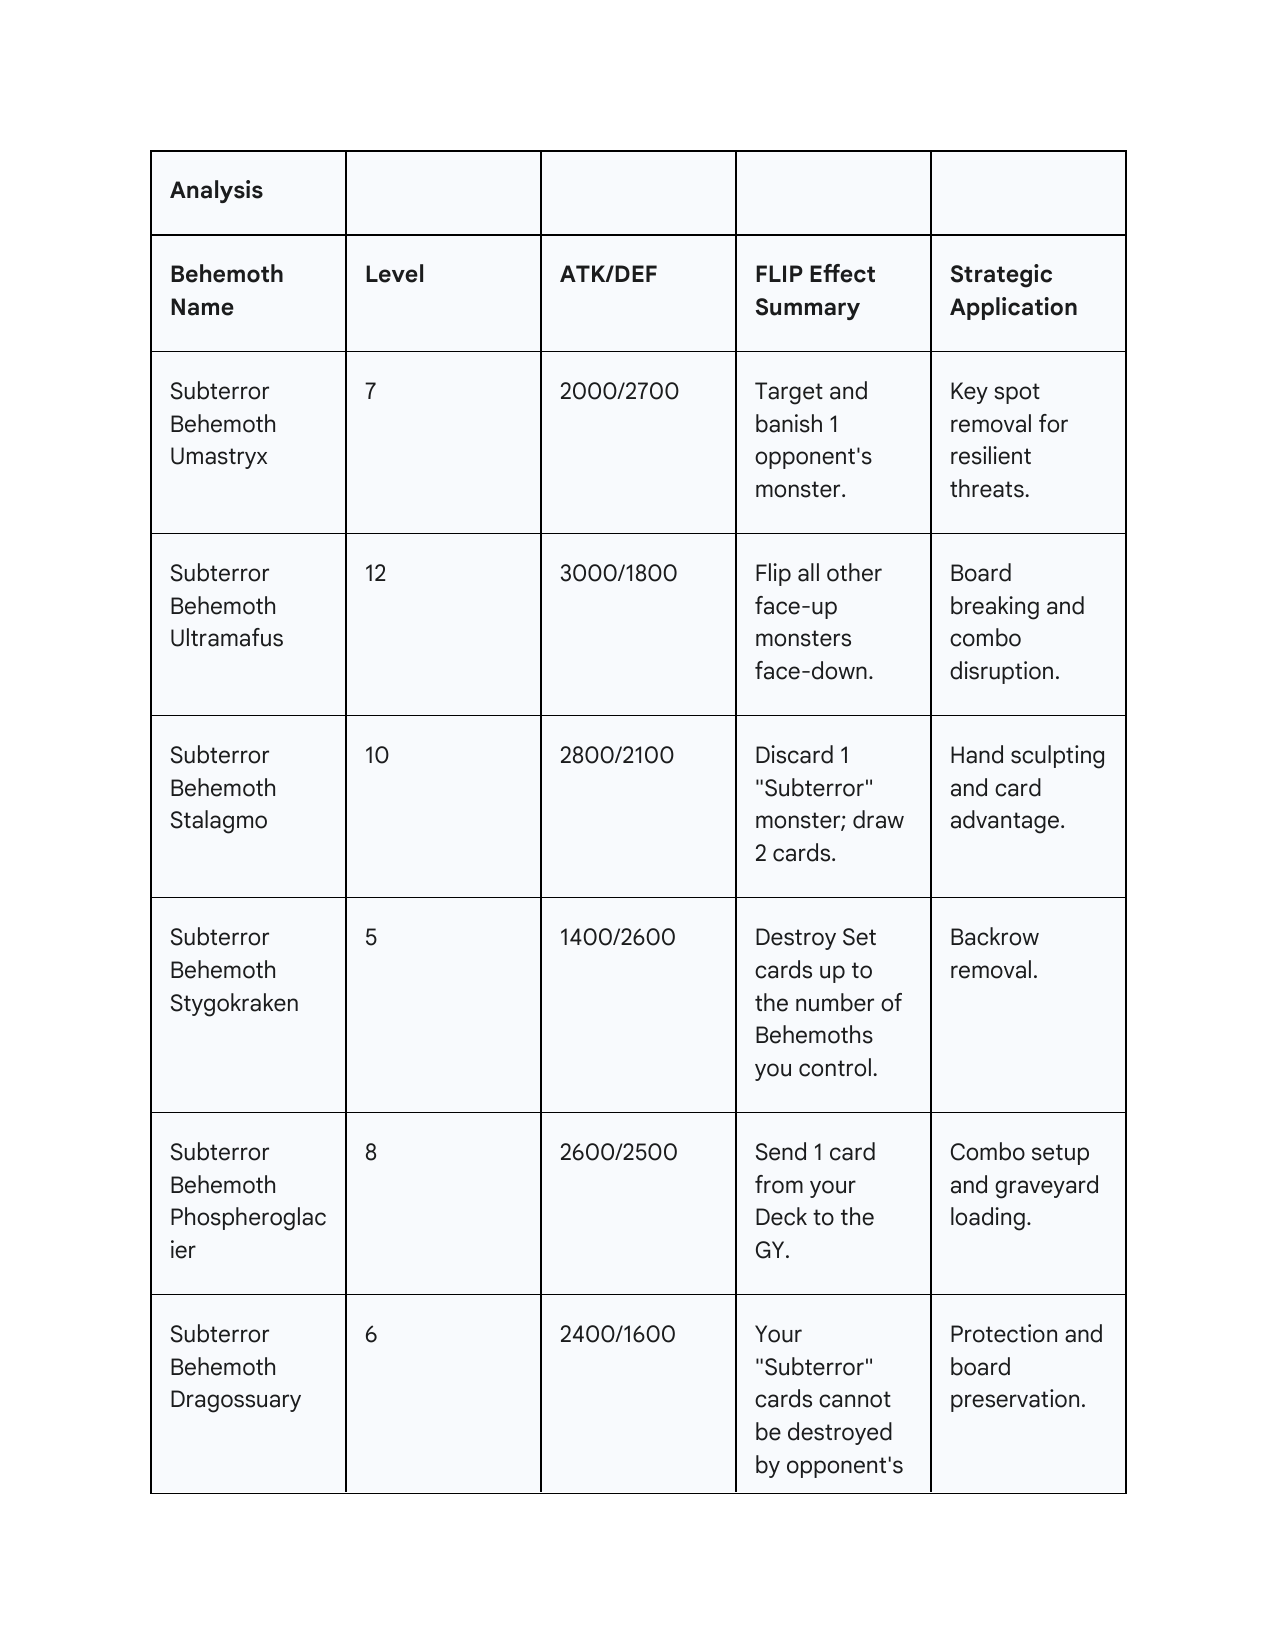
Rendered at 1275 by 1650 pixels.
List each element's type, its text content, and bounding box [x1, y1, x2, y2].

table_cell Key spot removal for resilient threats. [932, 352, 1125, 533]
table_cell ATK/DEF [542, 236, 735, 351]
table_cell 2600/2500 [542, 1113, 735, 1294]
table_header [347, 152, 540, 234]
table_cell Hand sculpting and card advantage. [932, 716, 1125, 897]
table_cell Subterror Behemoth Stalagmo [152, 716, 345, 897]
table_cell Discard 1 "Subterror" monster; draw 2 cards. [737, 716, 930, 897]
table_cell Send 1 card from your Deck to the GY. [737, 1113, 930, 1294]
table_cell 6 [347, 1295, 540, 1492]
table_cell Strategic Application [932, 236, 1125, 351]
table_header [542, 152, 735, 234]
table_cell Combo setup and graveyard loading. [932, 1113, 1125, 1294]
table_cell 5 [347, 898, 540, 1112]
table_cell Target and banish 1 opponent's monster. [737, 352, 930, 533]
table_cell 10 [347, 716, 540, 897]
table_cell 7 [347, 352, 540, 533]
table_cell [737, 1295, 930, 1492]
table_cell Backrow removal. [932, 898, 1125, 1112]
table_cell Behemoth Name [152, 236, 345, 351]
table_cell 2000/2700 [542, 352, 735, 533]
table_cell Subterror Behemoth Umastryx [152, 352, 345, 533]
table_cell 12 [347, 534, 540, 715]
table_cell Level [347, 236, 540, 351]
table_cell 1400/2600 [542, 898, 735, 1112]
table_cell Destroy Set cards up to the number of Behemoths you control. [737, 898, 930, 1112]
table_cell 3000/1800 [542, 534, 735, 715]
table_cell Subterror Behemoth Ultramafus [152, 534, 345, 715]
table_cell Subterror Behemoth Phospheroglacier [152, 1113, 345, 1294]
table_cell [932, 1295, 1125, 1492]
table_cell 8 [347, 1113, 540, 1294]
table_header [737, 152, 930, 234]
table_header [932, 152, 1125, 234]
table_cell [152, 1295, 345, 1492]
table_cell Board breaking and combo disruption. [932, 534, 1125, 715]
table_cell Flip all other face-up monsters face-down. [737, 534, 930, 715]
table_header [152, 152, 345, 234]
table_cell Subterror Behemoth Stygokraken [152, 898, 345, 1112]
table_cell 2400/1600 [542, 1295, 735, 1492]
table_cell FLIP Effect Summary [737, 236, 930, 351]
table_cell 2800/2100 [542, 716, 735, 897]
